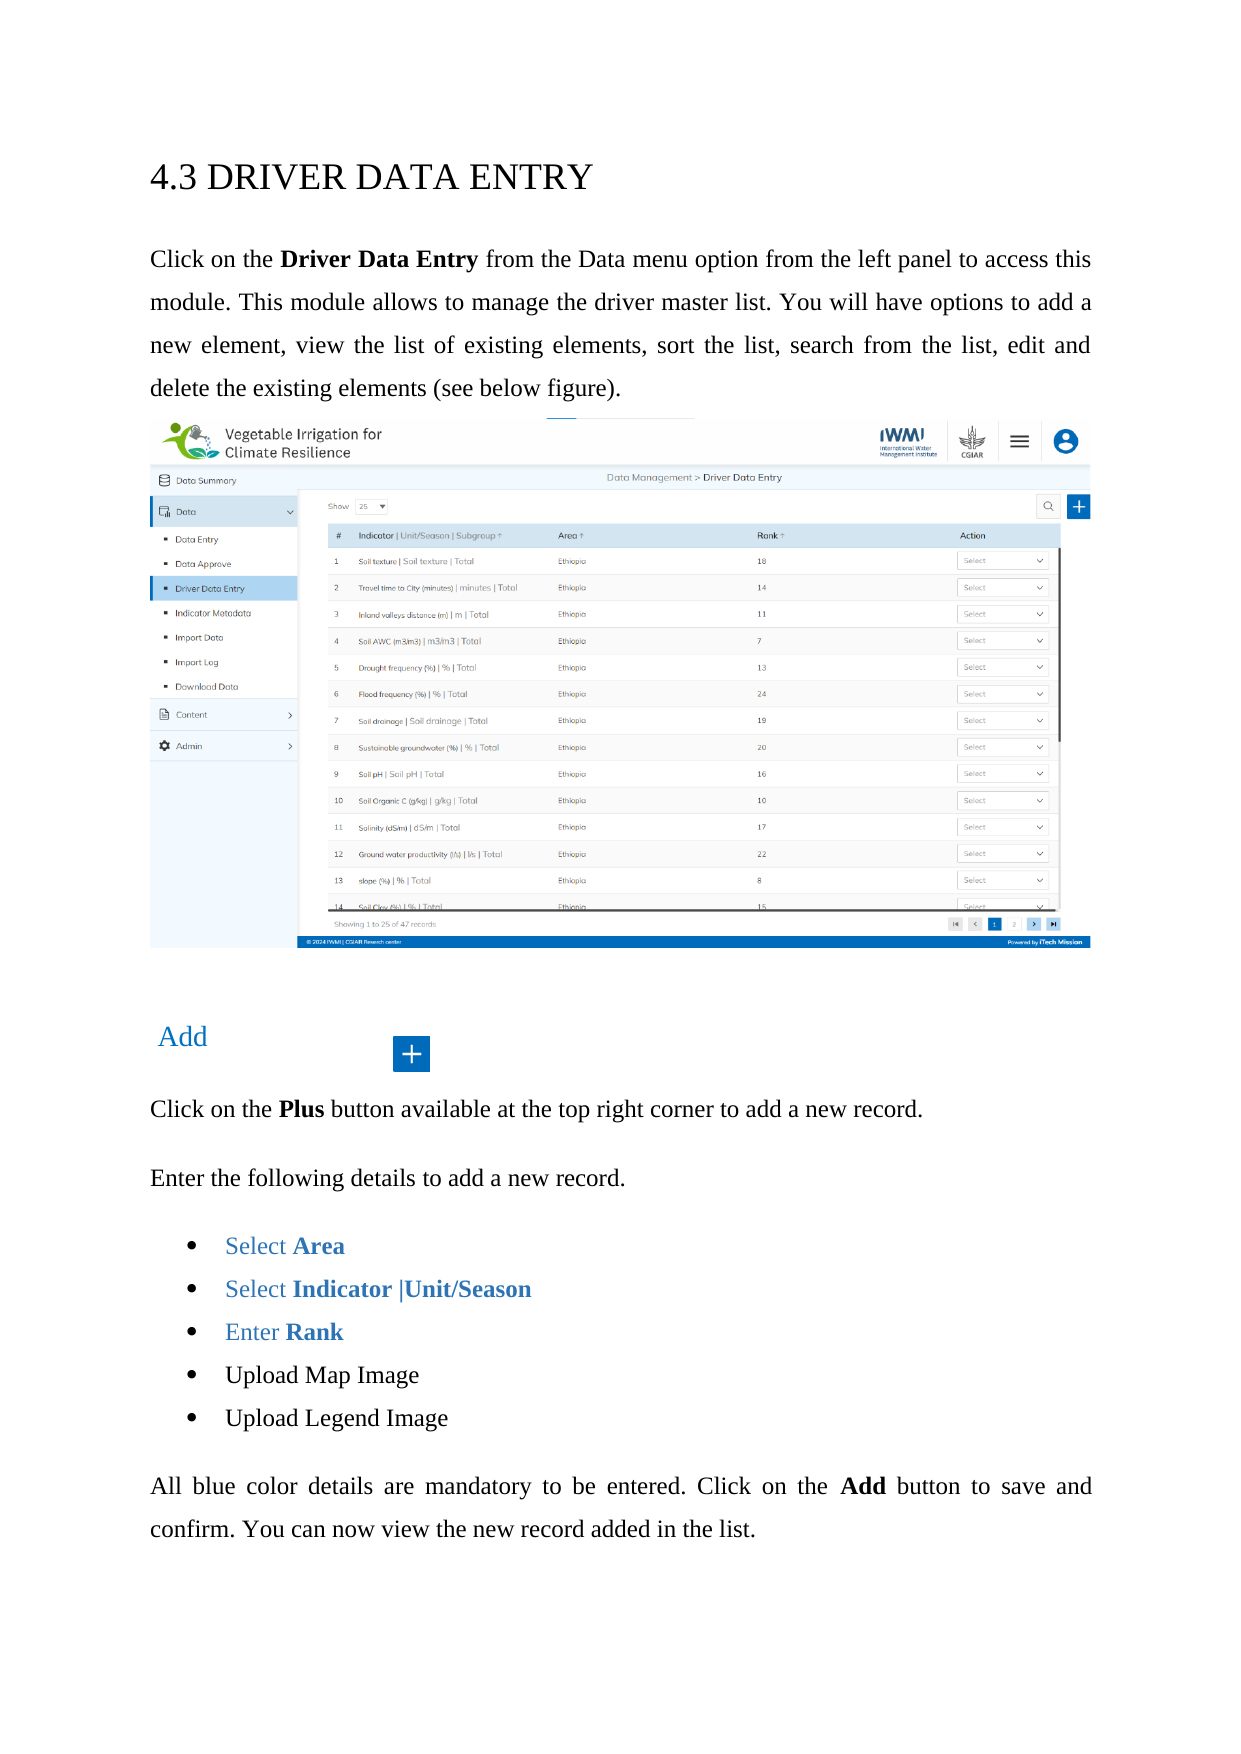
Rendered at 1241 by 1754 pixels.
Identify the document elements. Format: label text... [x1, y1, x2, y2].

list DRIVER DATA ENTRY [150, 154, 1093, 197]
list Enter Rank [187, 1317, 1093, 1346]
list Upload Legend Image [187, 1403, 1093, 1432]
list Select Area [187, 1231, 1093, 1259]
picture [150, 418, 1091, 948]
text Enter the following details to add a new record. [150, 1163, 1093, 1191]
text All blue color details are mandatory to be entered. Click on the Add button to save and confirm. You can now view the new record added in the list. [150, 1471, 1093, 1543]
text Click on the Driver Data Entry from the Data menu option from the left panel to access this module. This module allows to manage the driver master list. You will have options to add a new element, view the list of existing elements, sort the list, search from the list, edit and delete the existing elements (see below figure). [150, 244, 1093, 402]
text Click on the Plus button available at the top right corner to add a new record. [150, 1094, 1093, 1123]
list Upload Map Image [187, 1360, 1093, 1389]
picture [393, 1036, 430, 1072]
list Select Indicator |Unit/Season [187, 1274, 1093, 1303]
